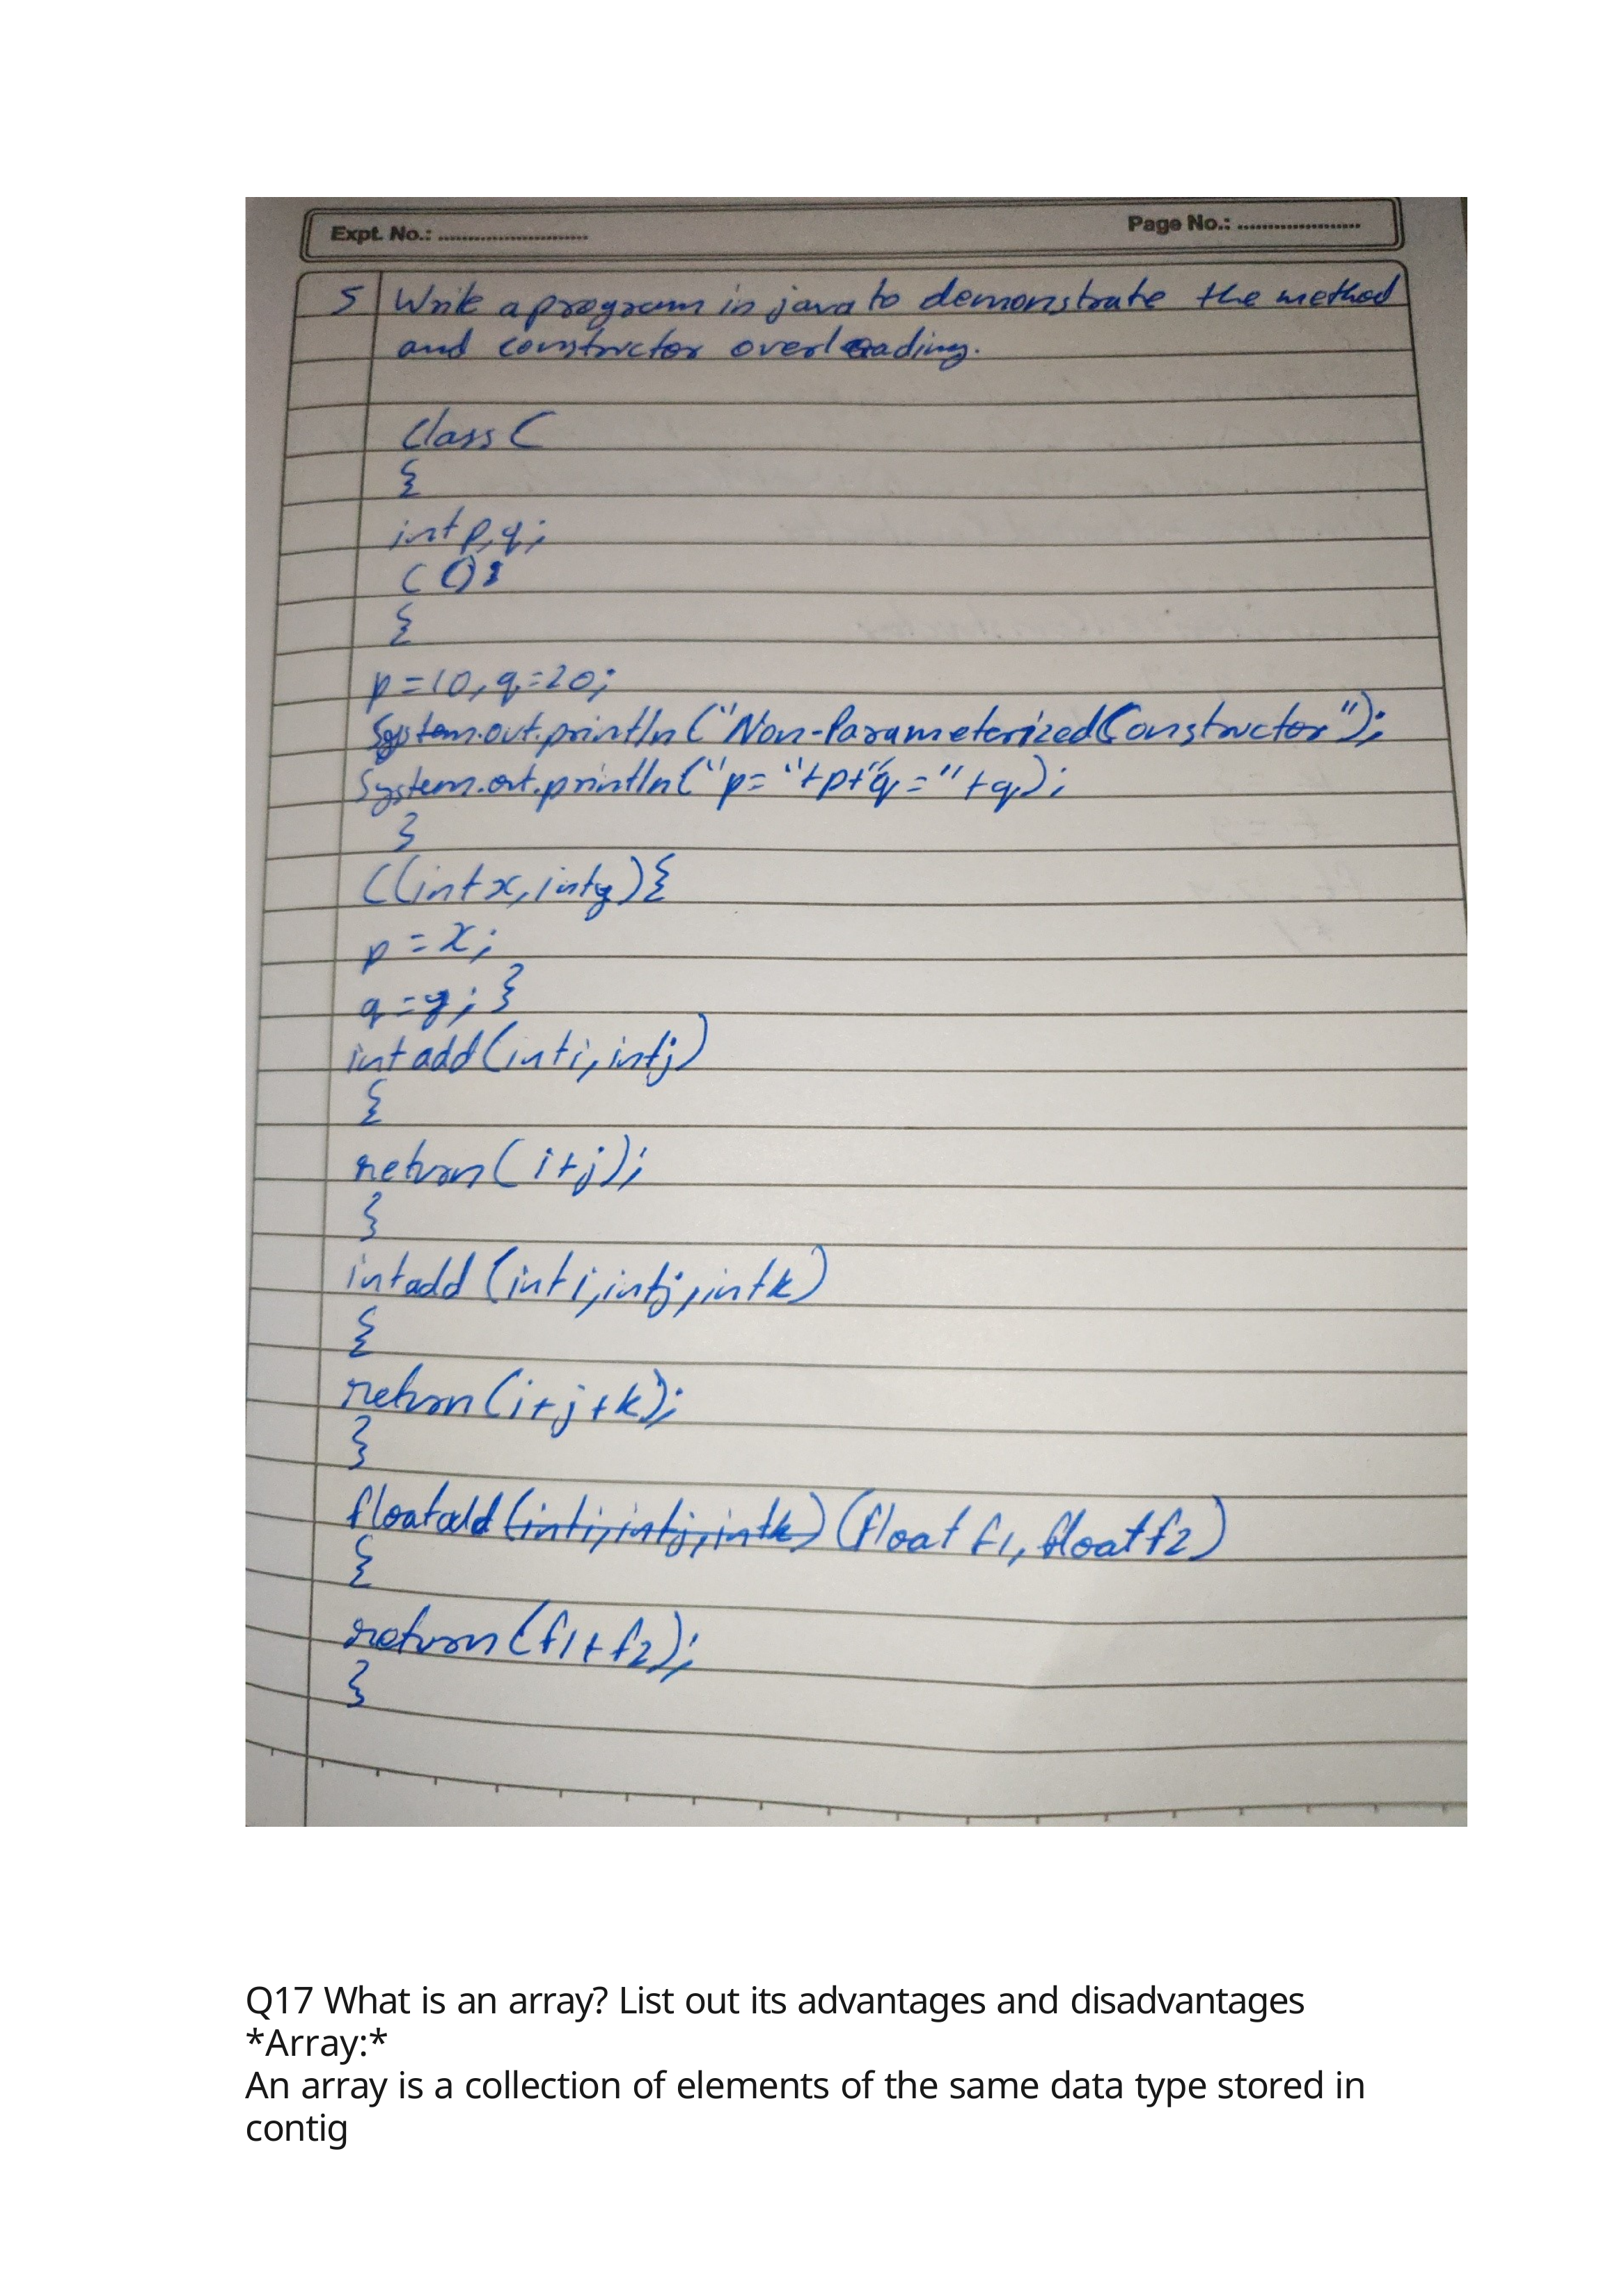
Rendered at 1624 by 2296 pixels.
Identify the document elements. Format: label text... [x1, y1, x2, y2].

picture [245, 197, 1467, 1827]
text Q17 What is an array? List out its advantages and disadvantages [246, 1980, 1480, 2022]
text An array is a collection of elements of the same data type stored in contig [246, 2064, 1480, 2149]
text *Array:* [246, 2022, 1480, 2064]
